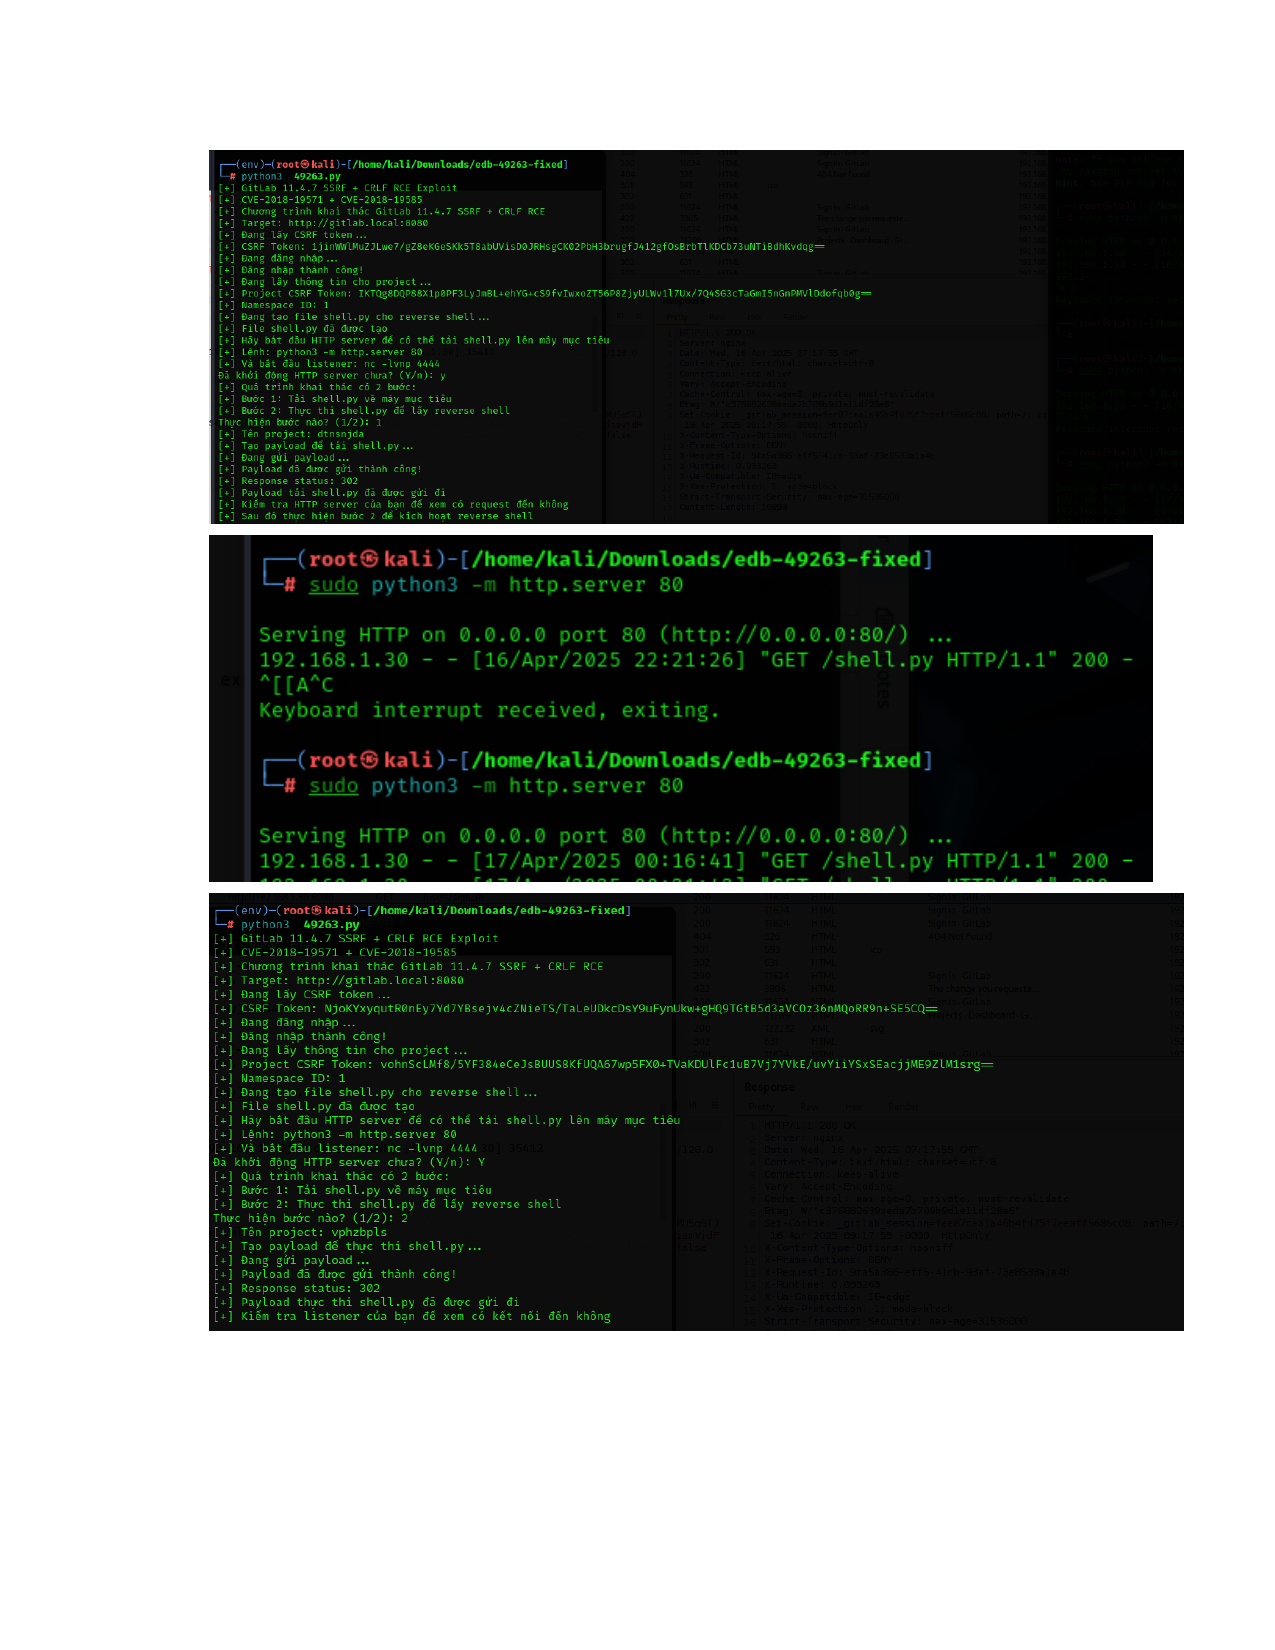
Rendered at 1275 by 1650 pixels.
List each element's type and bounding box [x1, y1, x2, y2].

picture [209, 893, 1184, 1331]
picture [209, 535, 1153, 882]
picture [209, 150, 1184, 524]
